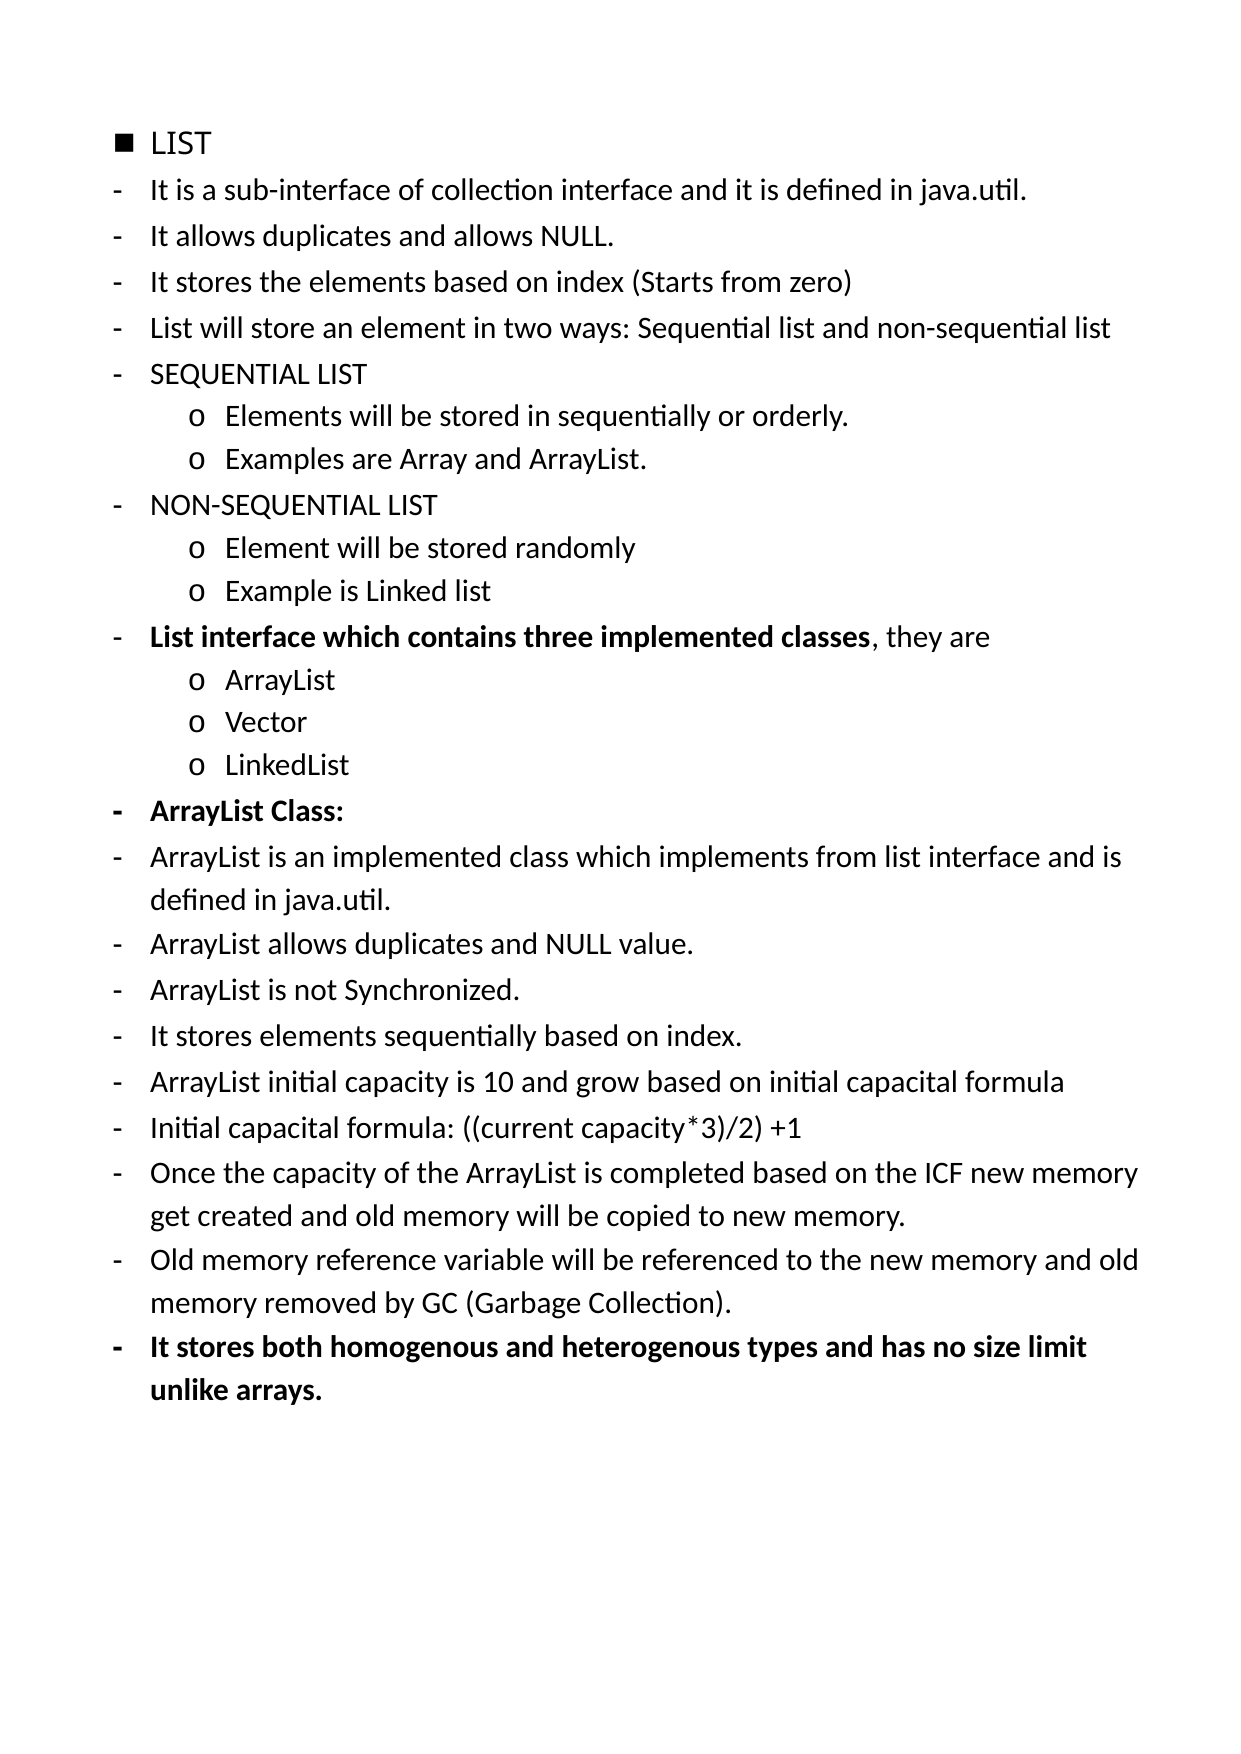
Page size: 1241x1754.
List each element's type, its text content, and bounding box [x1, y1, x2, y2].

list Elements will be stored in sequentially or orderly. [187, 397, 1165, 436]
list LinkedList [187, 745, 1165, 785]
list Element will be stored randomly [187, 528, 1165, 568]
list It stores both homogenous and heterogenous types and has no size limit unlike arrays. [112, 1324, 1165, 1408]
list It stores the elements based on index (Starts from zero) [112, 259, 1165, 301]
list ArrayList is an implemented class which implements from list interface and is defined in java.util. [112, 834, 1165, 918]
list It is a sub-interface of collection interface and it is defined in java.util. [112, 167, 1165, 209]
list LIST [112, 121, 1165, 163]
list Old memory reference variable will be referenced to the new memory and old memory removed by GC (Garbage Collection). [112, 1237, 1165, 1321]
list List will store an element in two ways: Sequential list and non-sequential list [112, 305, 1165, 347]
list Once the capacity of the ArrayList is completed based on the ICF new memory get created and old memory will be copied to new memory. [112, 1151, 1165, 1234]
list Initial capacital formula: ((current capacity*3)/2) +1 [112, 1104, 1165, 1147]
list ArrayList [187, 660, 1165, 699]
list NON-SEQUENTIAL LIST [112, 482, 1165, 525]
list List interface which contains three implemented classes, they are [112, 614, 1165, 656]
list ArrayList initial capacity is 10 and grow based on initial capacital formula [112, 1059, 1165, 1101]
list ArrayList allows duplicates and NULL value. [112, 921, 1165, 963]
list Example is Linked list [187, 571, 1165, 611]
list Examples are Array and ArrayList. [187, 439, 1165, 479]
list ArrayList is not Synchronized. [112, 967, 1165, 1009]
list Vector [187, 702, 1165, 742]
list ArrayList Class: [112, 788, 1165, 831]
list It stores elements sequentially based on index. [112, 1013, 1165, 1055]
list SEQUENTIAL LIST [112, 351, 1165, 393]
list It allows duplicates and allows NULL. [112, 213, 1165, 255]
